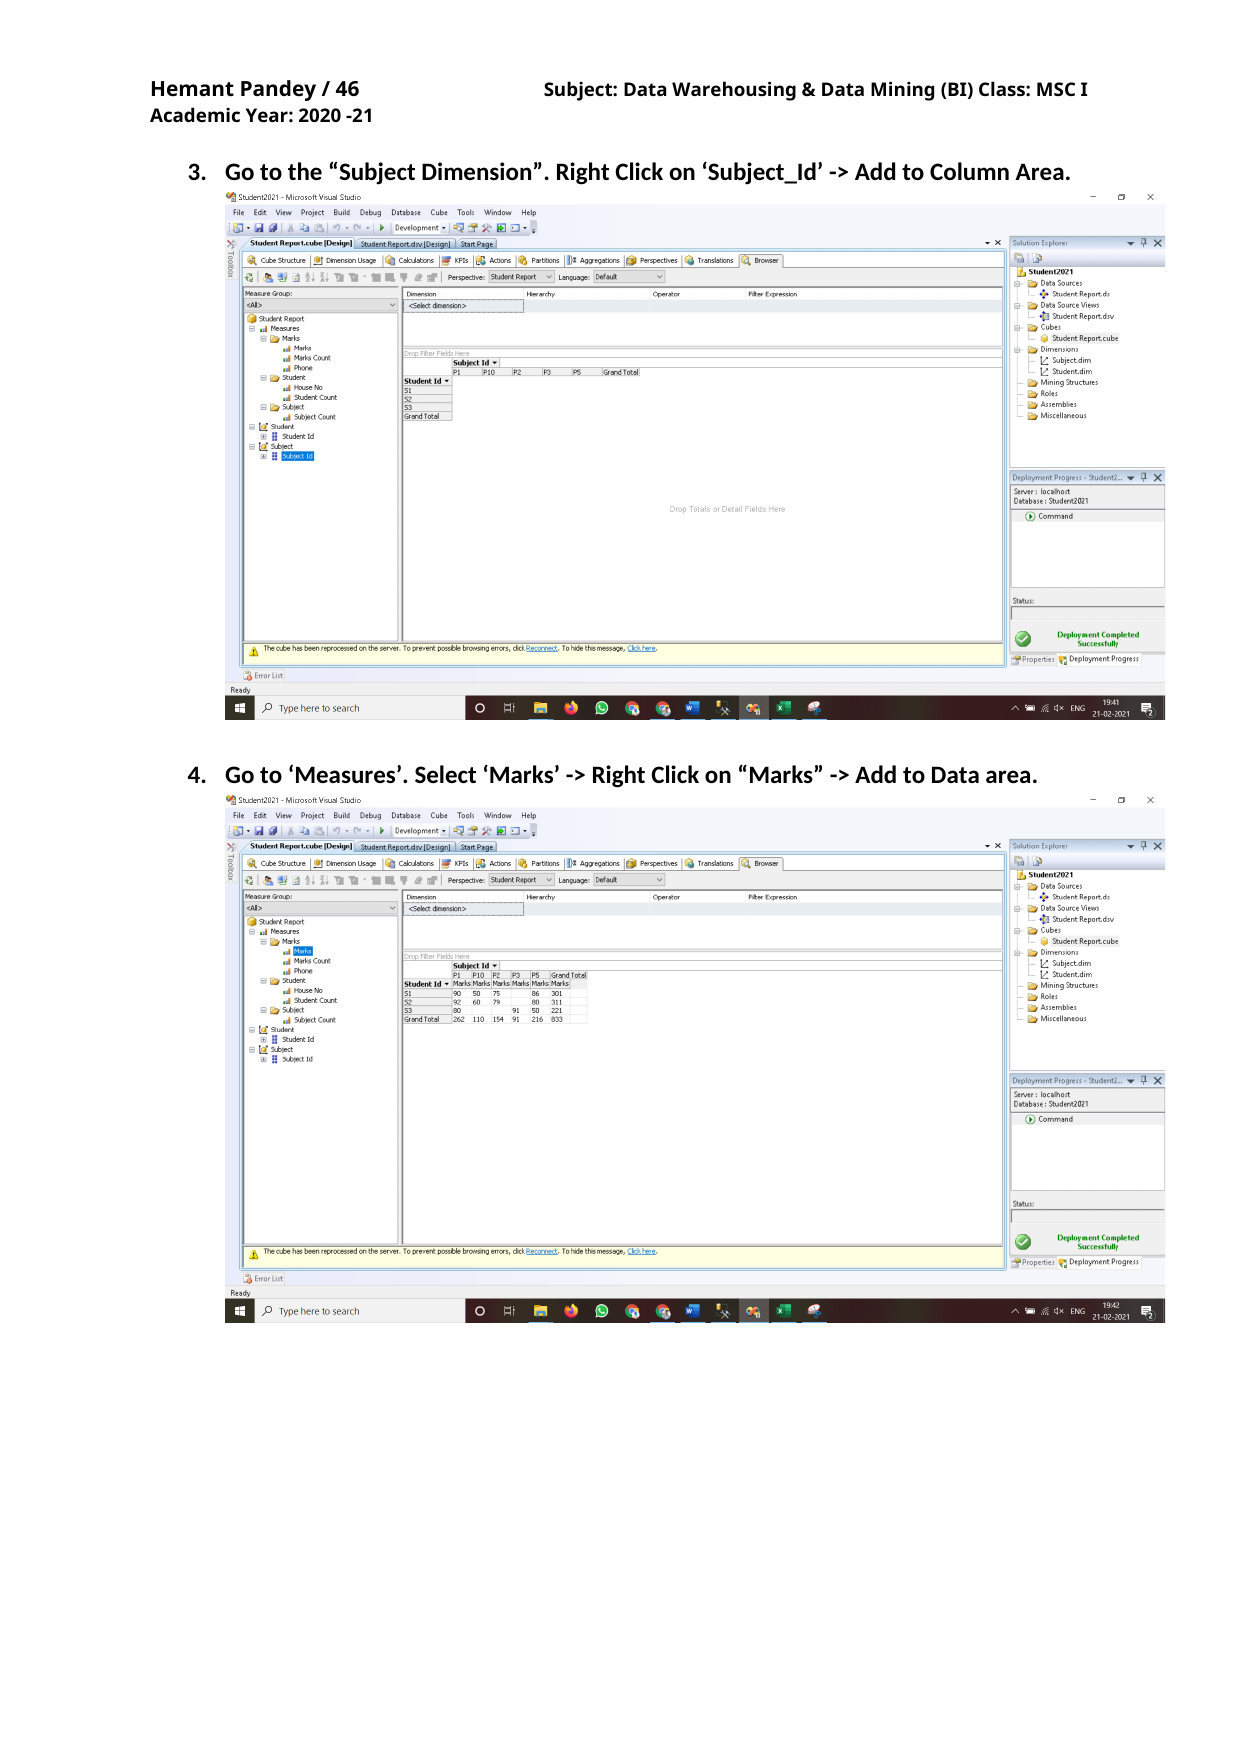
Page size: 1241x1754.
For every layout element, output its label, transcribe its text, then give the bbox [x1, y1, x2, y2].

picture [225, 793, 1166, 1323]
list Go to ‘Measures’. Select ‘Marks’ -> Right Click on “Marks” -> Add to Data area. [187, 759, 1090, 789]
list Go to the “Subject Dimension”. Right Click on ‘Subject_Id’ -> Add to Column Area. [187, 156, 1090, 186]
picture [225, 190, 1166, 720]
